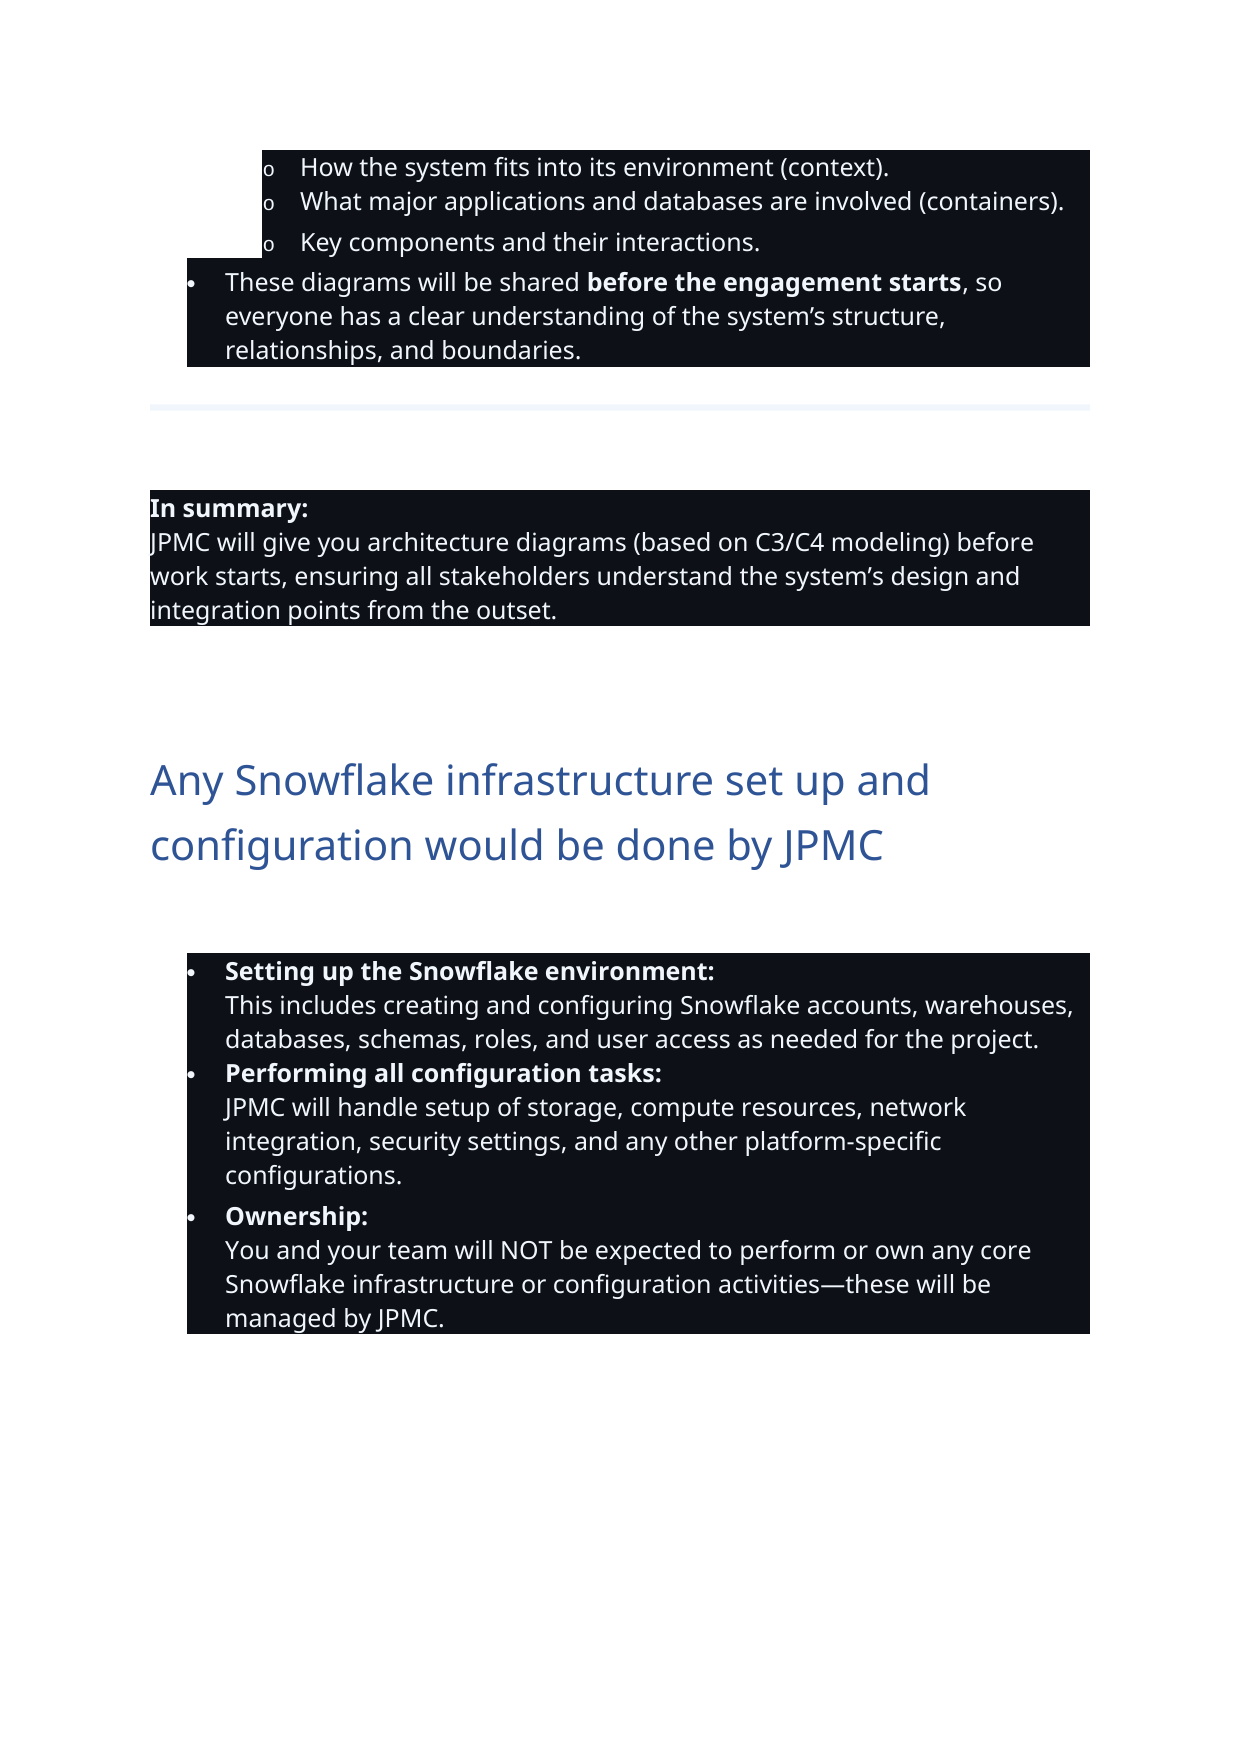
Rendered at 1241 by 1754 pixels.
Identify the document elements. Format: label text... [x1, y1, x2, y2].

list What major applications and databases are involved (containers). [262, 184, 1090, 218]
subtitle Any Snowflake infrastructure set up and configuration would be done by JPMC [150, 751, 1090, 873]
list These diagrams will be shared before the engagement starts, so everyone has a clear understanding of the system’s structure, relationships, and boundaries. [187, 265, 1090, 367]
text In summary: JPMC will give you architecture diagrams (based on C3/C4 modeling) before work starts, ensuring all stakeholders understand the system’s design and integration points from the outset. [150, 490, 1090, 626]
list Setting up the Snowflake environment: This includes creating and configuring Snowflake accounts, warehouses, databases, schemas, roles, and user access as needed for the project. [187, 953, 1090, 1056]
list Performing all configuration tasks: JPMC will handle setup of storage, compute resources, network integration, security settings, and any other platform-specific configurations. [187, 1056, 1090, 1192]
list How the system fits into its environment (context). [262, 150, 1090, 184]
list Ownership: You and your team will NOT be expected to perform or own any core Snowflake infrastructure or configuration activities—these will be managed by JPMC. [187, 1198, 1090, 1334]
list Key components and their interactions. [262, 224, 1090, 258]
